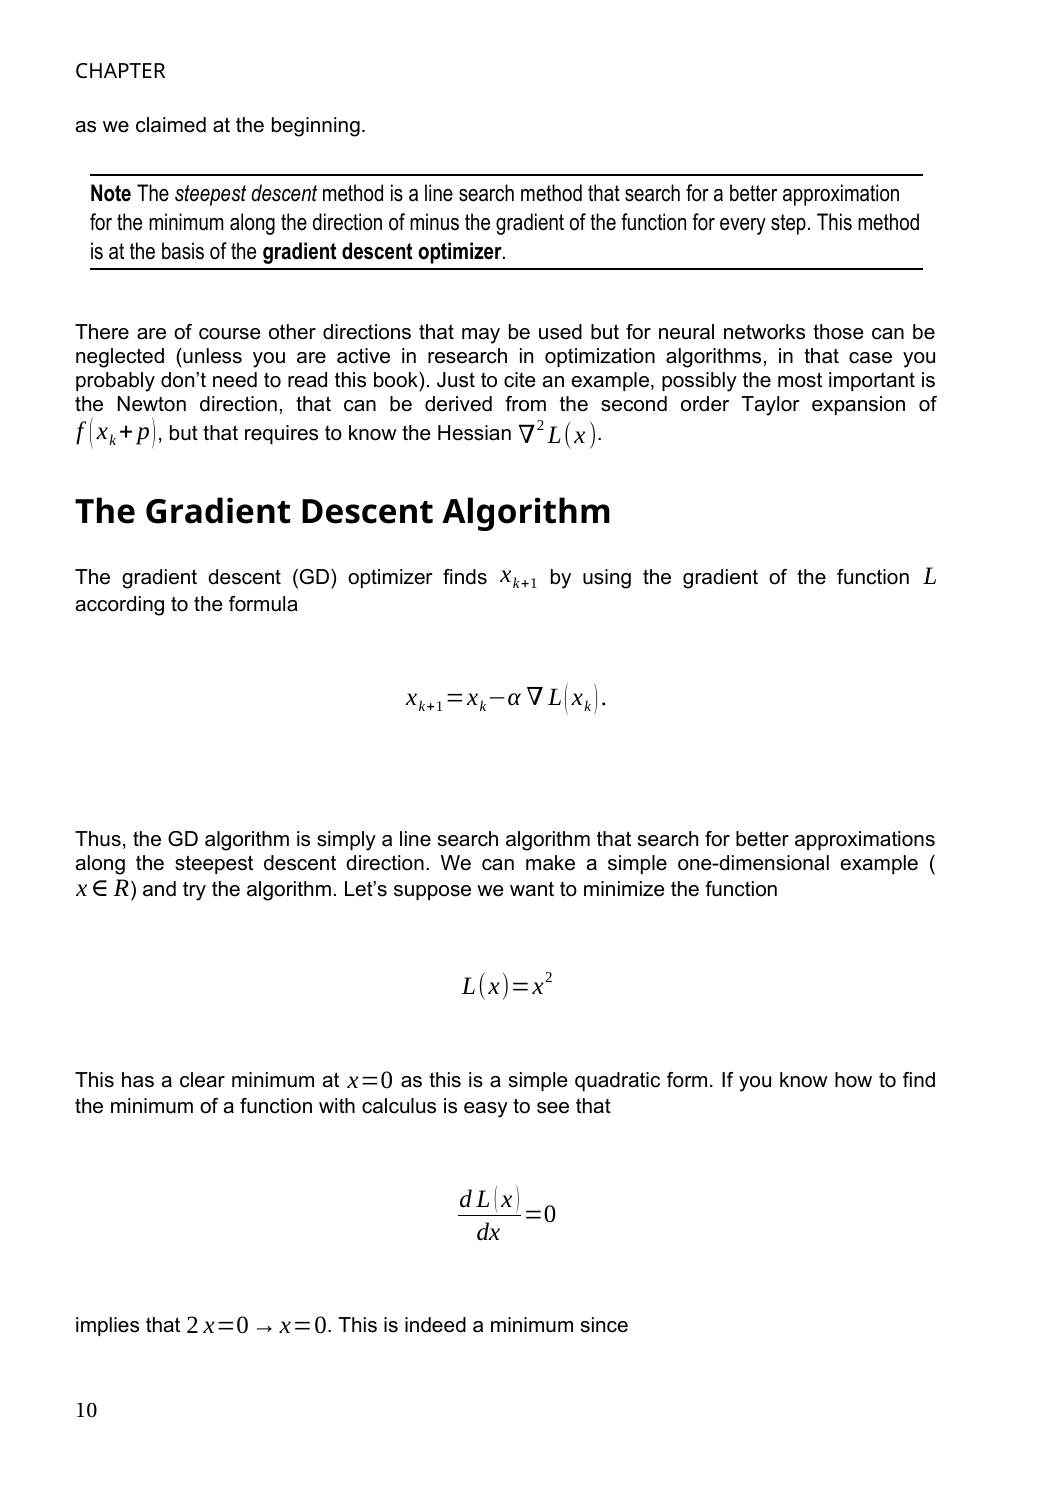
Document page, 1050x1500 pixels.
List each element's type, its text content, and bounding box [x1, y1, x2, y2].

subtitle The Gradient Descent Algorithm [75, 488, 937, 533]
text There are of course other directions that may be used but for neural networks those can be neglected (unless you are active in research in optimization algorithms, in that case you probably don’t need to read this book). Just to cite an example, possibly the most important is the Newton direction, that can be derived from the second order Taylor expansion of , but that requires to know the Hessian . [75, 320, 937, 450]
text as we claimed at the beginning. [75, 112, 937, 136]
text Thus, the GD algorithm is simply a line search algorithm that search for better approximations along the steepest descent direction. We can make a simple one-dimensional example () and try the algorithm. Let’s suppose we want to minimize the function [75, 827, 937, 902]
text The gradient descent (GD) optimizer finds by using the gradient of the function according to the formula [75, 561, 937, 616]
text This has a clear minimum at as this is a simple quadratic form. If you know how to find the minimum of a function with calculus is easy to see that [75, 1067, 937, 1118]
text implies that . This is indeed a minimum since [75, 1311, 937, 1339]
text Note The steepest descent method is a line search method that search for a better approximation for the minimum along the direction of minus the gradient of the function for every step. This method is at the basis of the gradient descent optimizer. [90, 176, 923, 268]
